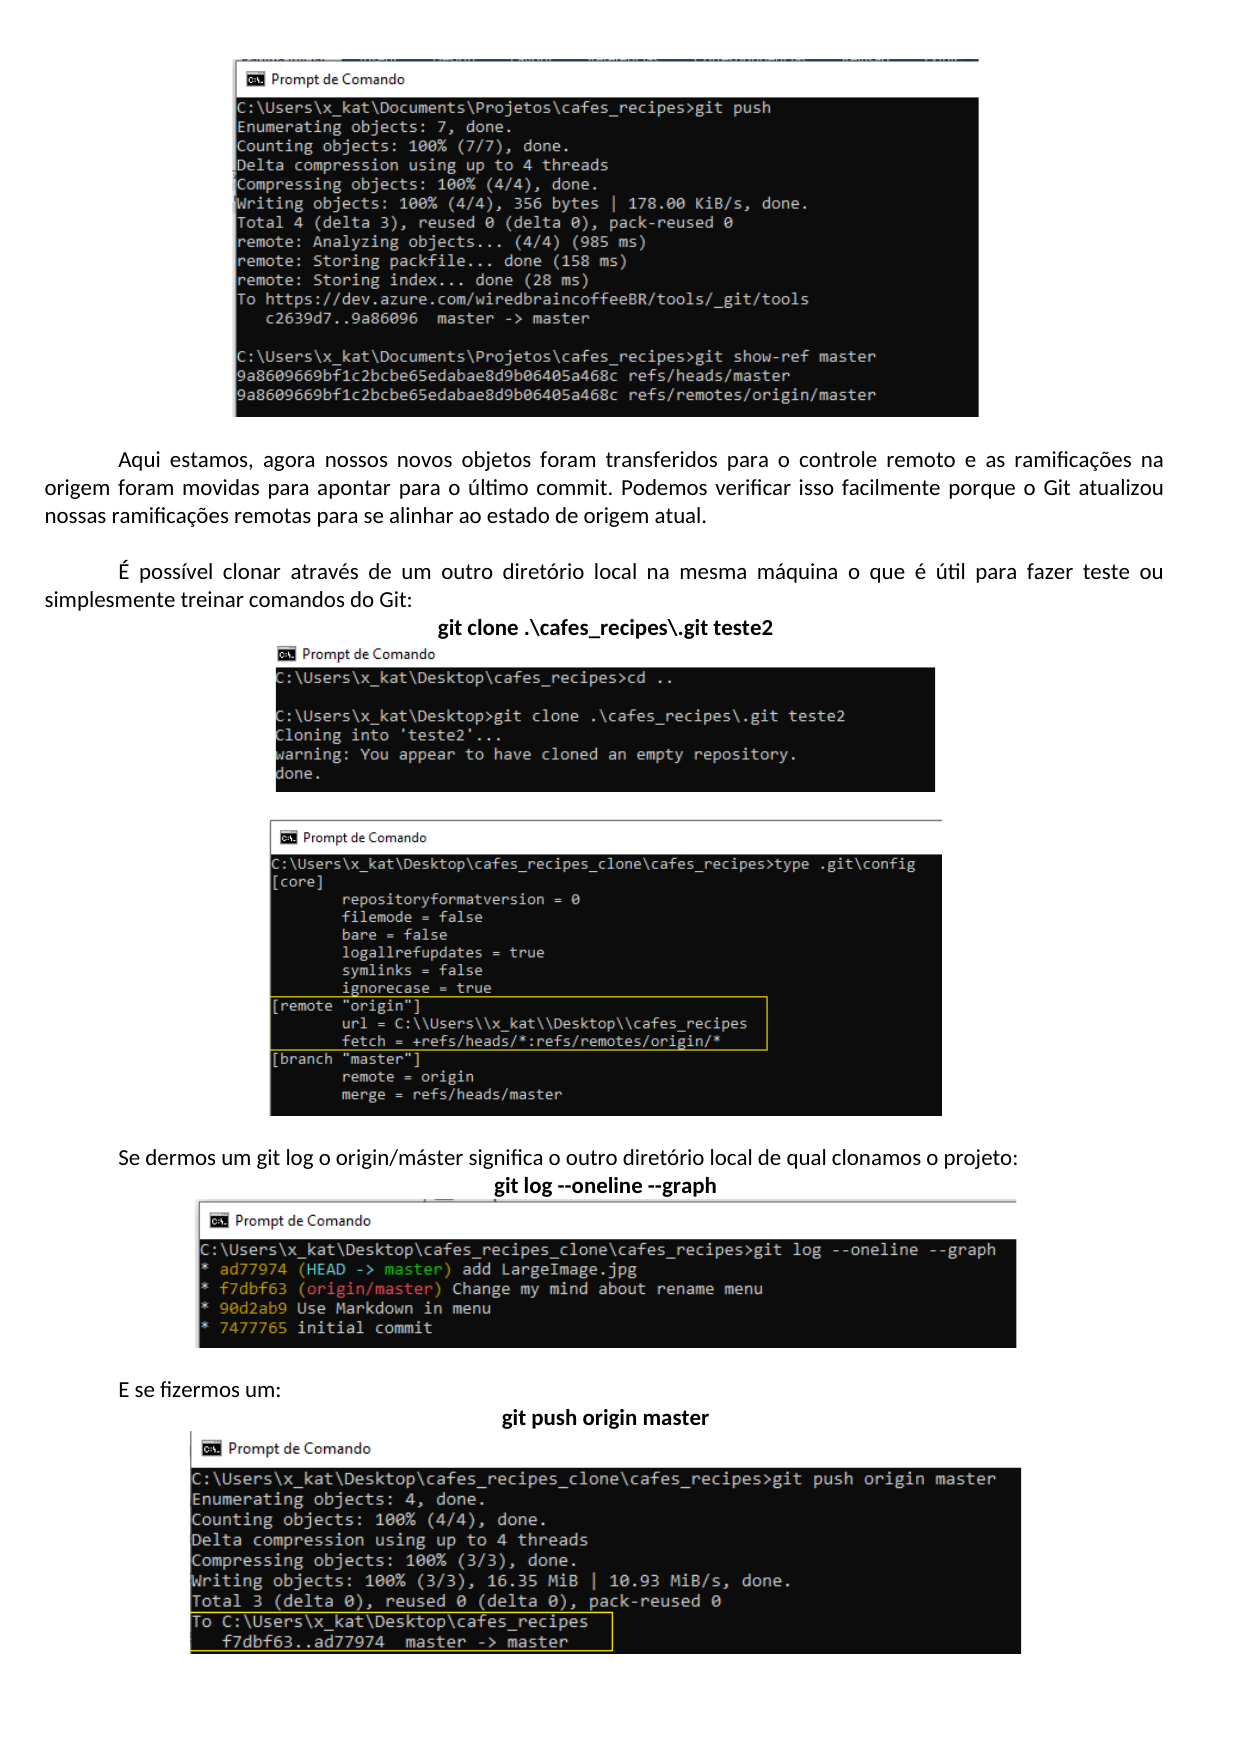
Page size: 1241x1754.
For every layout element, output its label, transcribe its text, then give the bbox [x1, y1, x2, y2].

picture [275, 641, 936, 792]
picture [194, 1199, 1017, 1348]
text git push origin master [44, 1403, 1167, 1431]
text Se dermos um git log o origin/máster significa o outro diretório local de qual clonamos o projeto: [44, 1143, 1167, 1171]
text git log --oneline --graph [44, 1171, 1167, 1199]
text Aqui estamos, agora nossos novos objetos foram transferidos para o controle remoto e as ramificações na origem foram movidas para apontar para o último commit. Podemos verificar isso facilmente porque o Git atualizou nossas ramificações remotas para se alinhar ao estado de origem atual. [44, 445, 1167, 529]
text git clone .\cafes_recipes\.git teste2 [44, 613, 1167, 641]
text É possível clonar através de um outro diretório local na mesma máquina o que é útil para fazer teste ou simplesmente treinar comandos do Git: [44, 557, 1167, 613]
text E se fizermos um: [44, 1375, 1167, 1403]
picture [232, 59, 979, 417]
picture [189, 1431, 1022, 1654]
picture [269, 819, 942, 1116]
